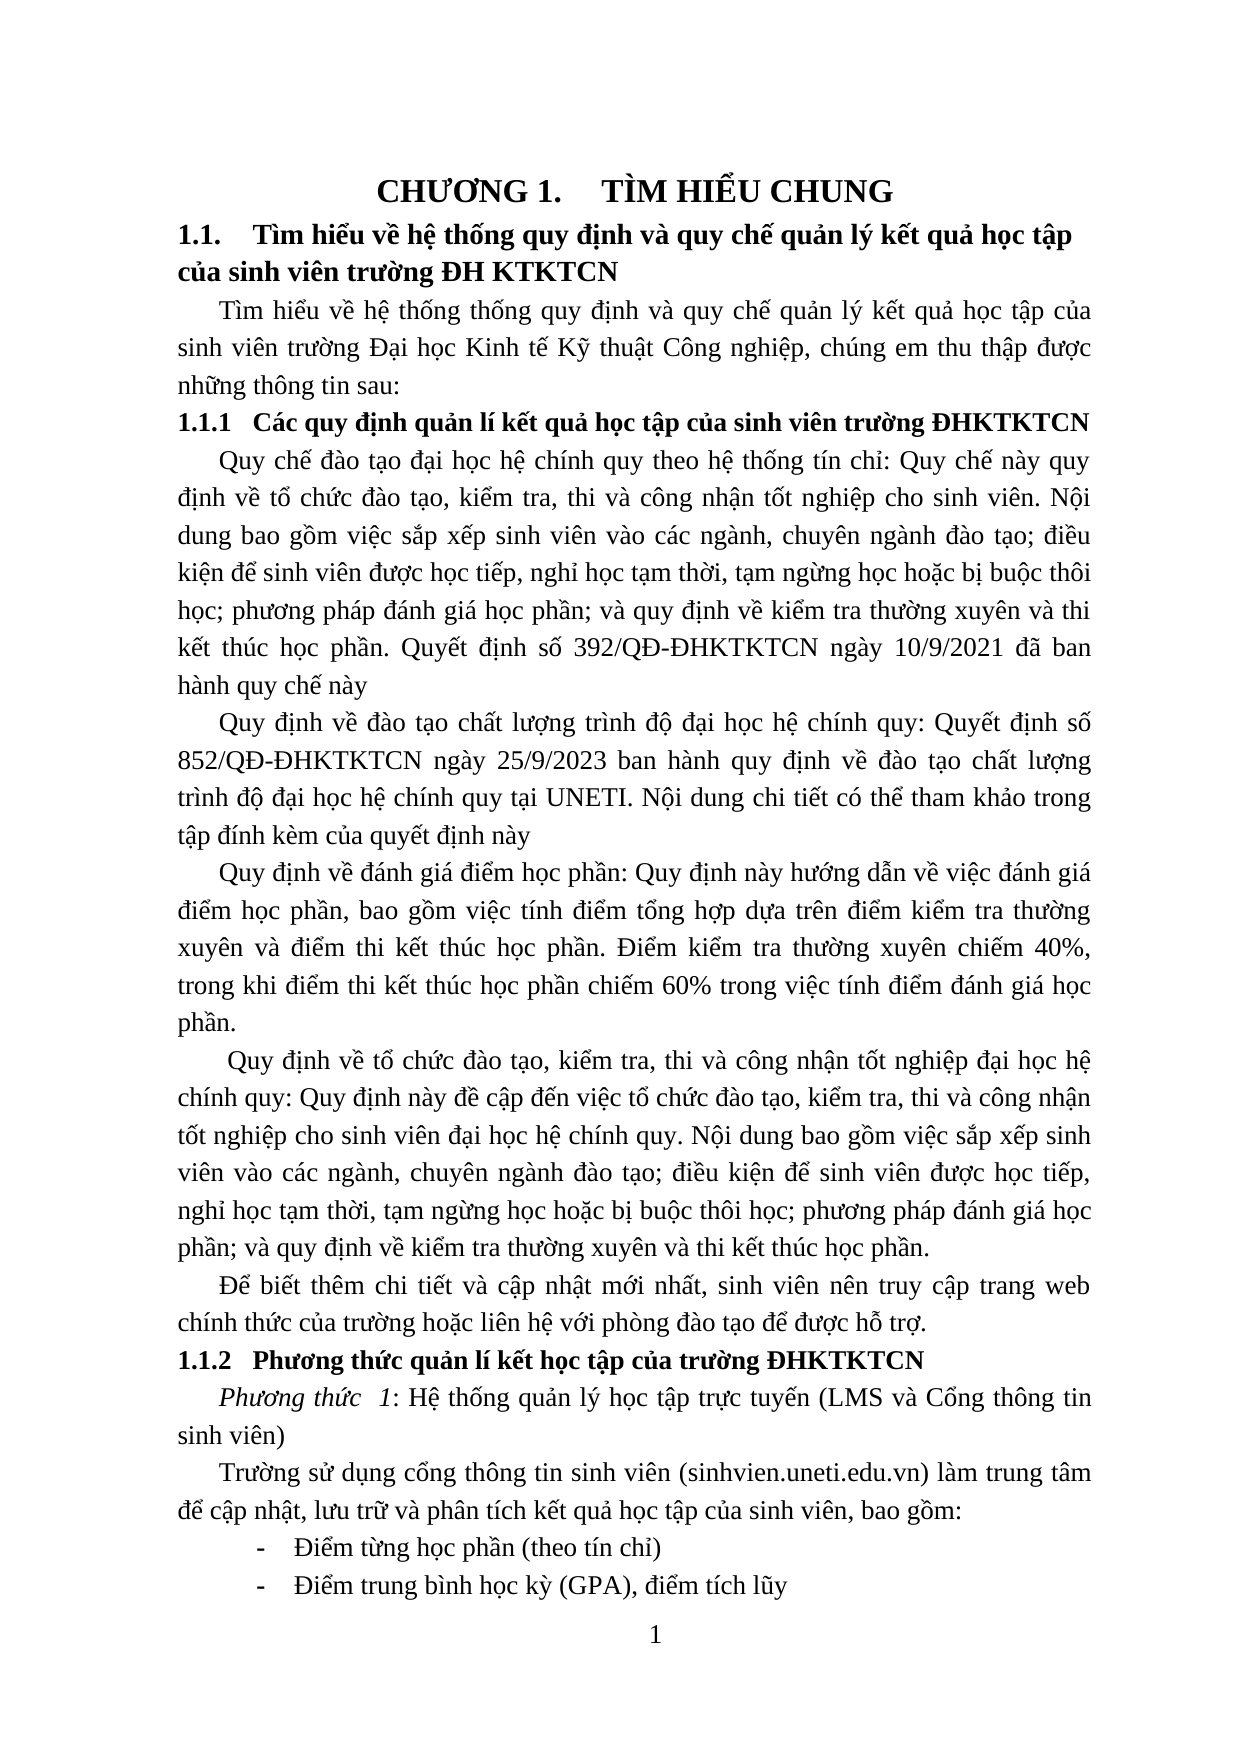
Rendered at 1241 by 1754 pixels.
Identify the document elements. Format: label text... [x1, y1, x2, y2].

text Quy chế đào tạo đại học hệ chính quy theo hệ thống tín chỉ: Quy chế này quy định về tổ chức đào tạo, kiểm tra, thi và công nhận tốt nghiệp cho sinh viên. Nội dung bao gồm việc sắp xếp sinh viên vào các ngành, chuyên ngành đào tạo; điều kiện để sinh viên được học tiếp, nghỉ học tạm thời, tạm ngừng học hoặc bị buộc thôi học; phương pháp đánh giá học phần; và quy định về kiểm tra thường xuyên và thi kết thúc học phần. Quyết định số 392/QĐ-ĐHKTKTCN ngày 10/9/2021 đã ban hành quy chế này [177, 439, 1092, 702]
list Điểm trung bình học kỳ (GPA), điểm tích lũy [256, 1564, 1092, 1602]
text Quy định về tổ chức đào tạo, kiểm tra, thi và công nhận tốt nghiệp đại học hệ chính quy: Quy định này đề cập đến việc tổ chức đào tạo, kiểm tra, thi và công nhận tốt nghiệp cho sinh viên đại học hệ chính quy. Nội dung bao gồm việc sắp xếp sinh viên vào các ngành, chuyên ngành đào tạo; điều kiện để sinh viên được học tiếp, nghỉ học tạm thời, tạm ngừng học hoặc bị buộc thôi học; phương pháp đánh giá học phần; và quy định về kiểm tra thường xuyên và thi kết thúc học phần. [177, 1039, 1092, 1264]
subtitle Tìm hiểu về hệ thống quy định và quy chế quản lý kết quả học tập của sinh viên trường ĐH KTKTCN [177, 214, 1092, 289]
text Để biết thêm chi tiết và cập nhật mới nhất, sinh viên nên truy cập trang web chính thức của trường hoặc liên hệ với phòng đào tạo để được hỗ trợ. [177, 1264, 1092, 1339]
text Phương thức 1: Hệ thống quản lý học tập trực tuyến (LMS và Cổng thông tin sinh viên) [177, 1377, 1092, 1452]
subtitle Các quy định quản lí kết quả học tập của sinh viên trường ĐHKTKTCN [177, 402, 1092, 439]
subtitle TÌM HIỂU CHUNG [177, 173, 1092, 210]
text Quy định về đào tạo chất lượng trình độ đại học hệ chính quy: Quyết định số 852/QĐ-ĐHKTKTCN ngày 25/9/2023 ban hành quy định về đào tạo chất lượng trình độ đại học hệ chính quy tại UNETI. Nội dung chi tiết có thể tham khảo trong tập đính kèm của quyết định này [177, 702, 1092, 852]
text Tìm hiểu về hệ thống thống quy định và quy chế quản lý kết quả học tập của sinh viên trường Đại học Kinh tế Kỹ thuật Công nghiệp, chúng em thu thập được những thông tin sau: [177, 289, 1092, 402]
list Điểm từng học phần (theo tín chỉ) [256, 1527, 1092, 1564]
text Trường sử dụng cổng thông tin sinh viên (sinhvien.uneti.edu.vn) làm trung tâm để cập nhật, lưu trữ và phân tích kết quả học tập của sinh viên, bao gồm: [177, 1452, 1092, 1527]
text Quy định về đánh giá điểm học phần: Quy định này hướng dẫn về việc đánh giá điểm học phần, bao gồm việc tính điểm tổng hợp dựa trên điểm kiểm tra thường xuyên và điểm thi kết thúc học phần. Điểm kiểm tra thường xuyên chiếm 40%, trong khi điểm thi kết thúc học phần chiếm 60% trong việc tính điểm đánh giá học phần. [177, 852, 1092, 1039]
subtitle Phương thức quản lí kết học tập của trường ĐHKTKTCN [177, 1339, 1092, 1377]
